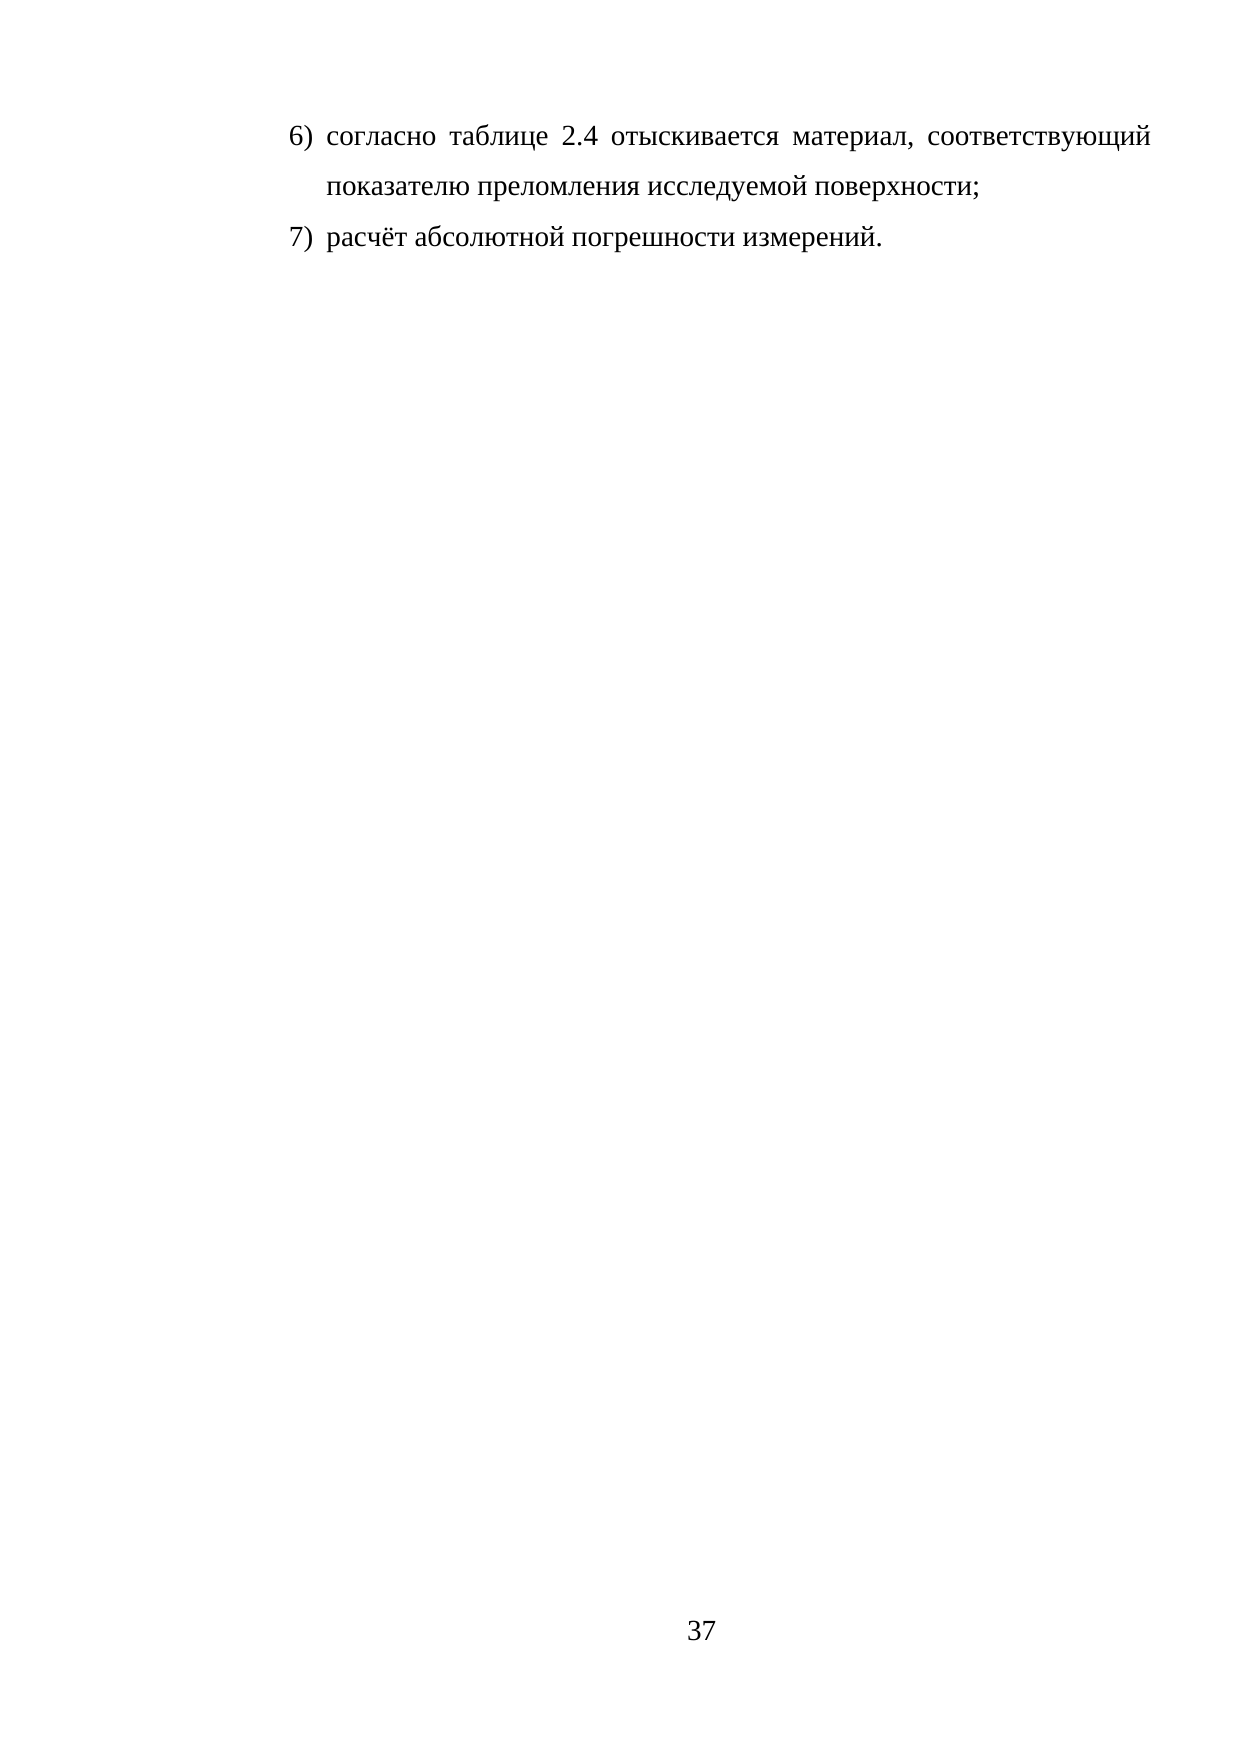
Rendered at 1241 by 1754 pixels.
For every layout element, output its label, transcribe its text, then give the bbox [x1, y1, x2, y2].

list согласно таблице 2.4 отыскивается материал, соответствующий показателю преломления исследуемой поверхности; [289, 118, 1152, 202]
list расчёт абсолютной погрешности измерений. [289, 219, 1152, 252]
